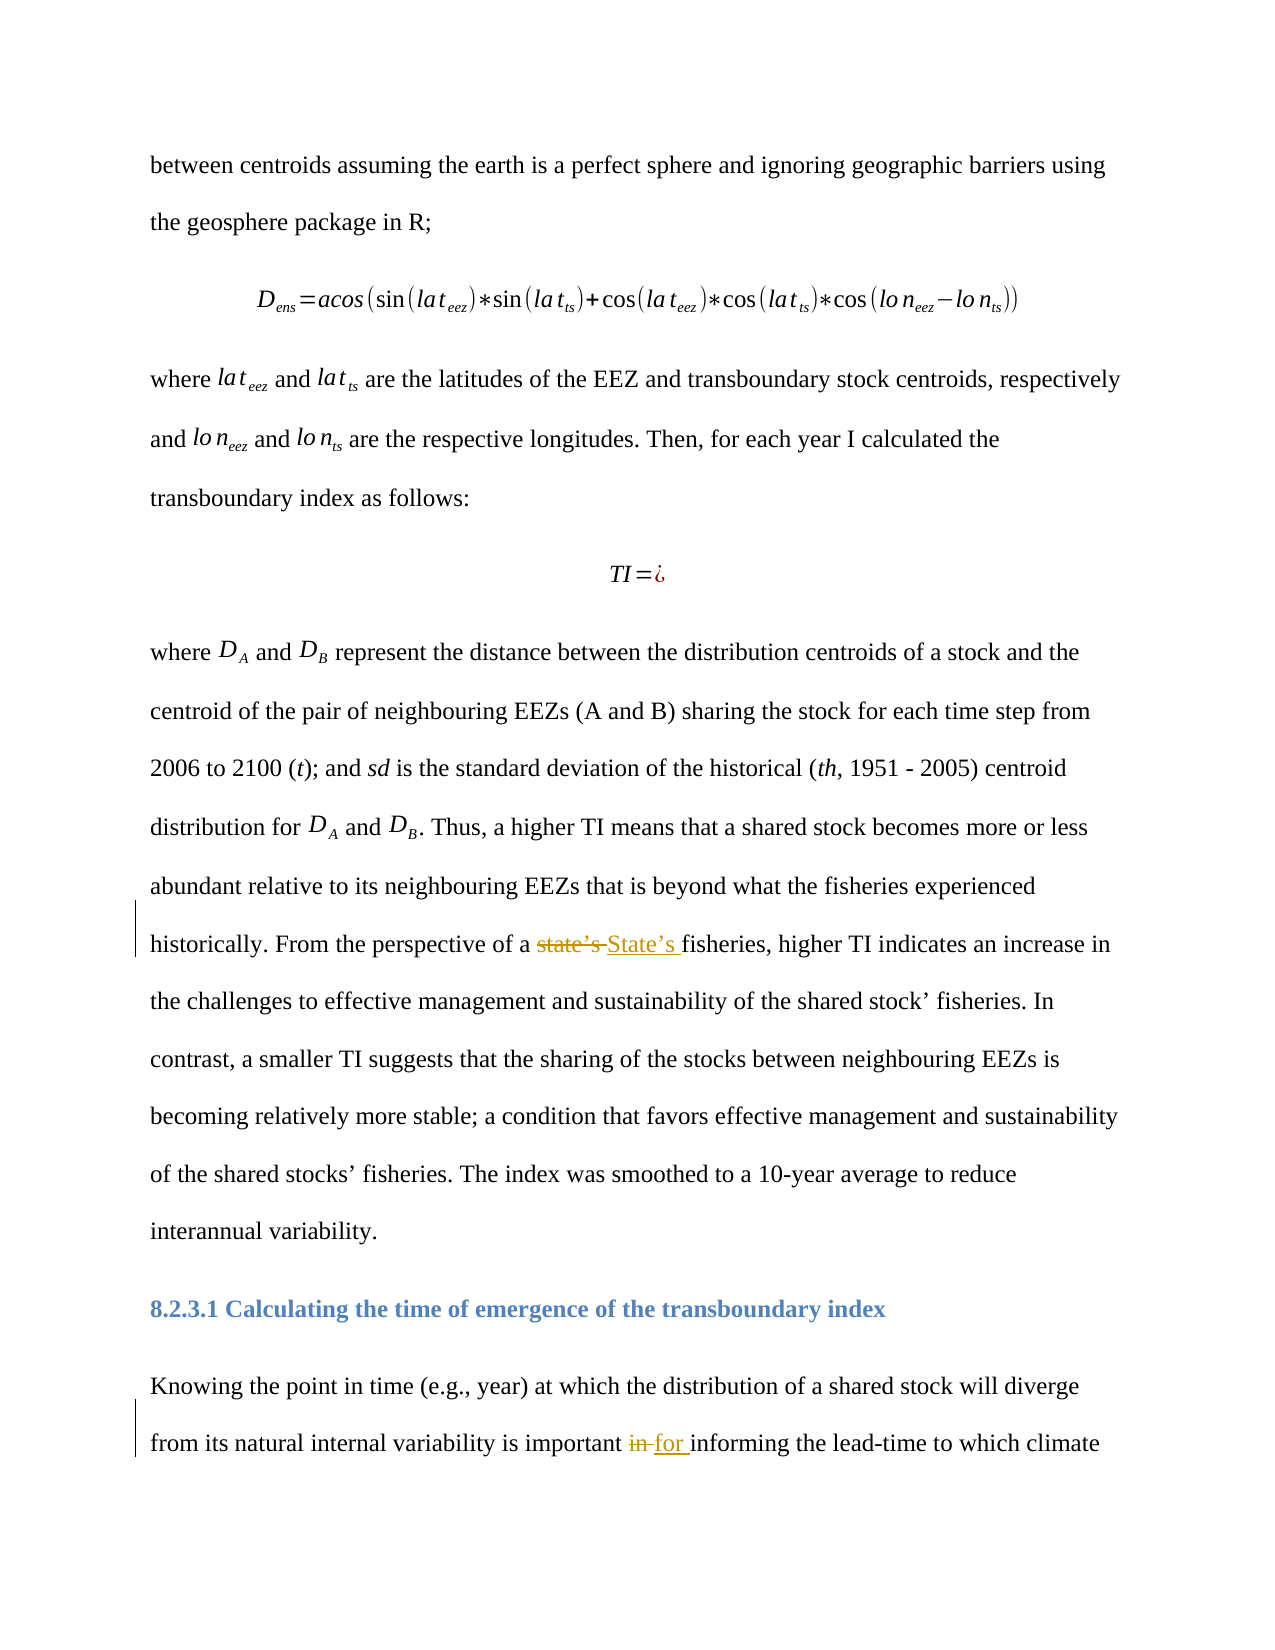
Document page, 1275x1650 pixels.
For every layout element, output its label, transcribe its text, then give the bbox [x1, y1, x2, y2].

subtitle 8.2.3.1 Calculating the time of emergence of the transboundary index [150, 1294, 1125, 1323]
text where and represent the distance between the distribution centroids of a stock and the centroid of the pair of neighbouring EEZs (A and B) sharing the stock for each time step from 2006 to 2100 (t); and sd is the standard deviation of the historical (th, 1951 - 2005) centroid distribution for and . Thus, a higher TI means that a shared stock becomes more or less abundant relative to its neighbouring EEZs that is beyond what the fisheries experienced historically. From the perspective of a fisheries, higher TI indicates an increase in the challenges to effective management and sustainability of the shared stock’ fisheries. In contrast, a smaller TI suggests that the sharing of the stocks between neighbouring EEZs is becoming relatively more stable; a condition that favors effective management and sustainability of the shared stocks’ fisheries. The index was smoothed to a 10-year average to reduce interannual variability. [150, 636, 1125, 1245]
text where and are the latitudes of the EEZ and transboundary stock centroids, respectively and and are the respective longitudes. Then, for each year I calculated the transboundary index as follows: [150, 363, 1125, 512]
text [150, 1371, 1125, 1457]
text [150, 150, 1125, 236]
